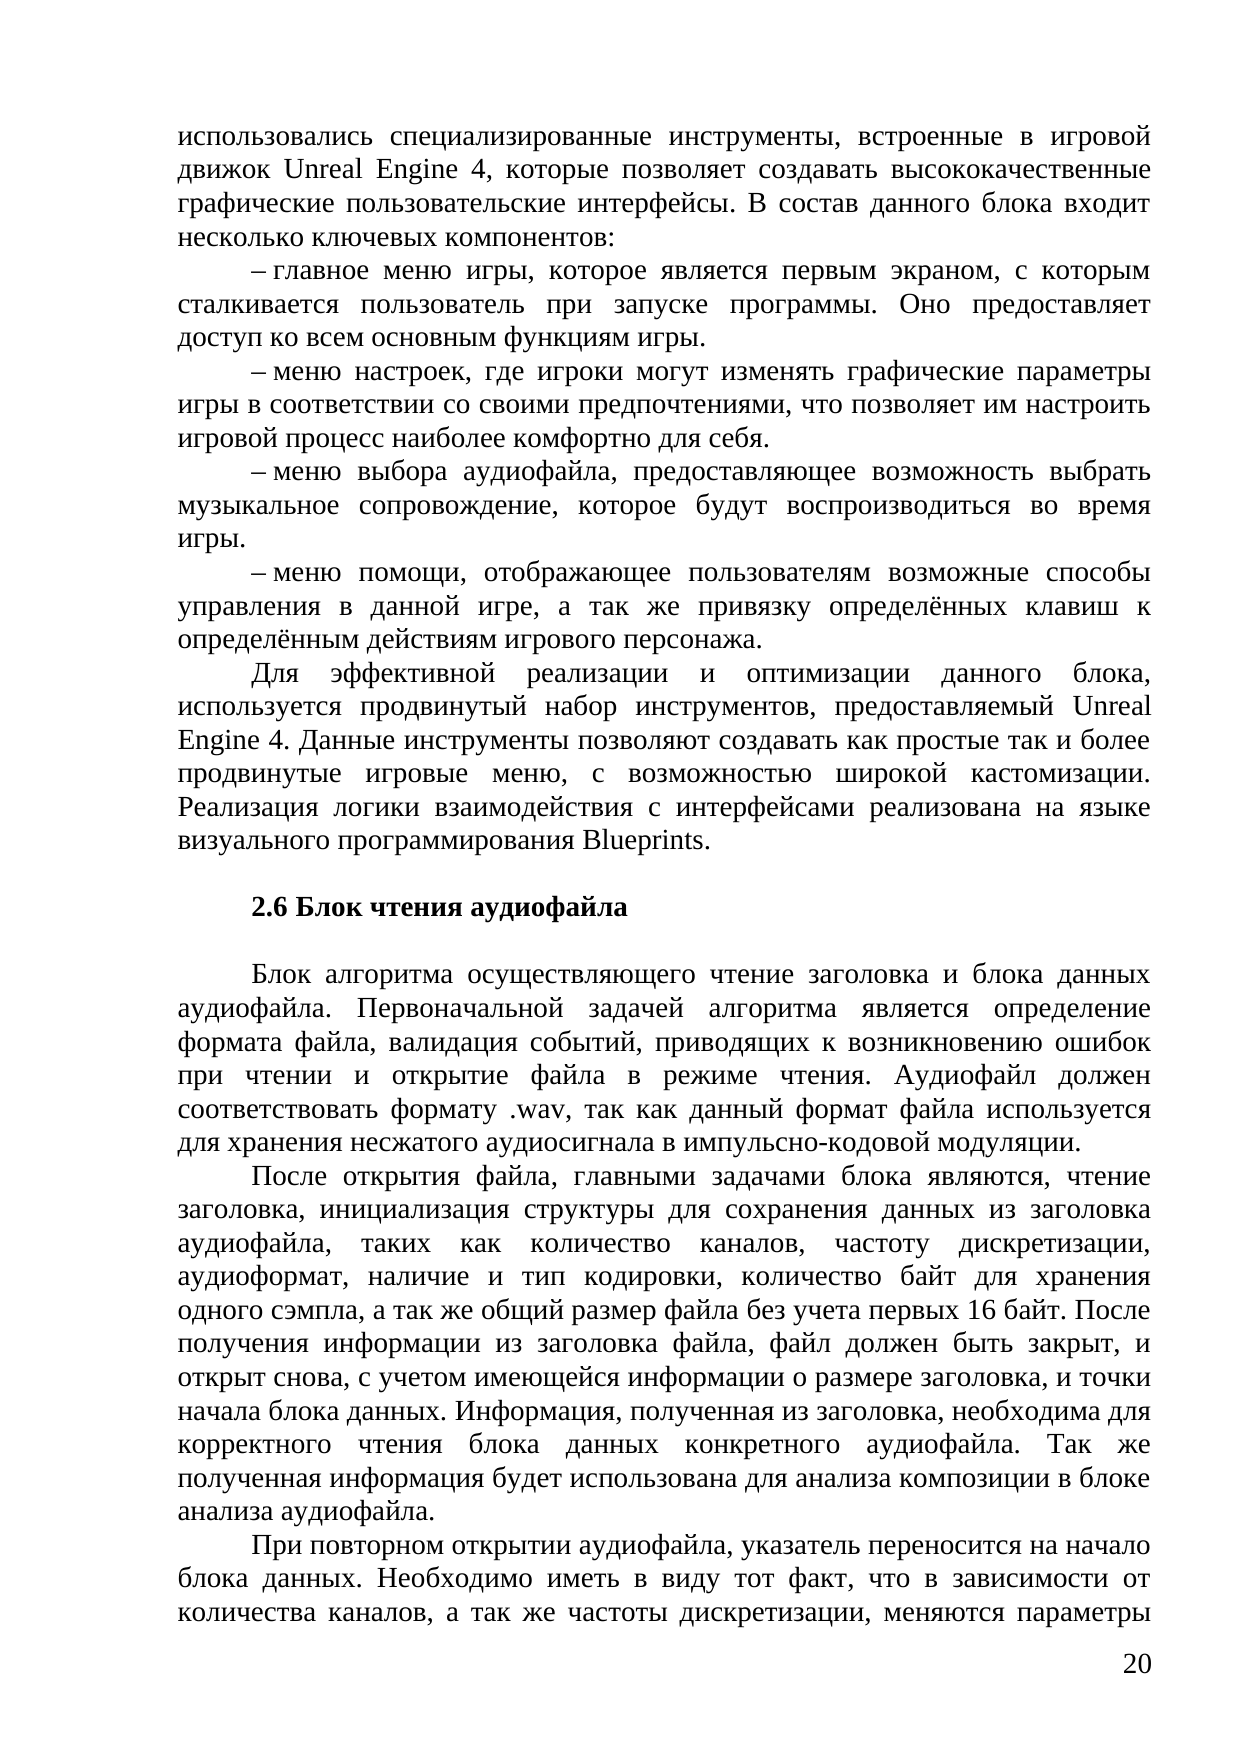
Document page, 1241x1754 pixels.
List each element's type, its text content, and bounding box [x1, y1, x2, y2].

text После открытия файла, главными задачами блока являются, чтение заголовка, инициализация структуры для сохранения данных из заголовка аудиофайла, таких как количество каналов, частоту дискретизации, аудиоформат, наличие и тип кодировки, количество байт для хранения одного сэмпла, а так же общий размер файла без учета первых 16 байт. После получения информации из заголовка файла, файл должен быть закрыт, и открыт снова, с учетом имеющейся информации о размере заголовка, и точки начала блока данных. Информация, полученная из заголовка, необходима для корректного чтения блока данных конкретного аудиофайла. Так же полученная информация будет использована для анализа композиции в блоке анализа аудиофайла. [177, 1158, 1152, 1527]
text – меню выбора аудиофайла, предоставляющее возможность выбрать музыкальное сопровождение, которое будут воспроизводиться во время игры. [177, 453, 1152, 554]
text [177, 1527, 1152, 1627]
text – меню помощи, отображающее пользователям возможные способы управления в данной игре, а так же привязку определённых клавиш к определённым действиям игрового персонажа. [177, 554, 1152, 655]
text – меню настроек, где игроки могут изменять графические параметры игры в соответствии со своими предпочтениями, что позволяет им настроить игровой процесс наиболее комфортно для себя. [177, 353, 1152, 453]
text – главное меню игры, которое является первым экраном, с которым сталкивается пользователь при запуске программы. Оно предоставляет доступ ко всем основным функциям игры. [177, 252, 1152, 353]
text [177, 118, 1152, 252]
text Блок алгоритма осуществляющего чтение заголовка и блока данных аудиофайла. Первоначальной задачей алгоритма является определение формата файла, валидация событий, приводящих к возникновению ошибок при чтении и открытие файла в режиме чтения. Аудиофайл должен соответствовать формату .wav, так как данный формат файла используется для хранения несжатого аудиосигнала в импульсно-кодовой модуляции. [177, 957, 1152, 1158]
text Для эффективной реализации и оптимизации данного блока, используется продвинутый набор инструментов, предоставляемый Unreal Engine 4. Данные инструменты позволяют создавать как простые так и более продвинутые игровые меню, с возможностью широкой кастомизации. Реализация логики взаимодействия с интерфейсами реализована на языке визуального программирования Blueprints. [177, 655, 1152, 856]
list Блок чтения аудиофайла [177, 889, 1152, 923]
